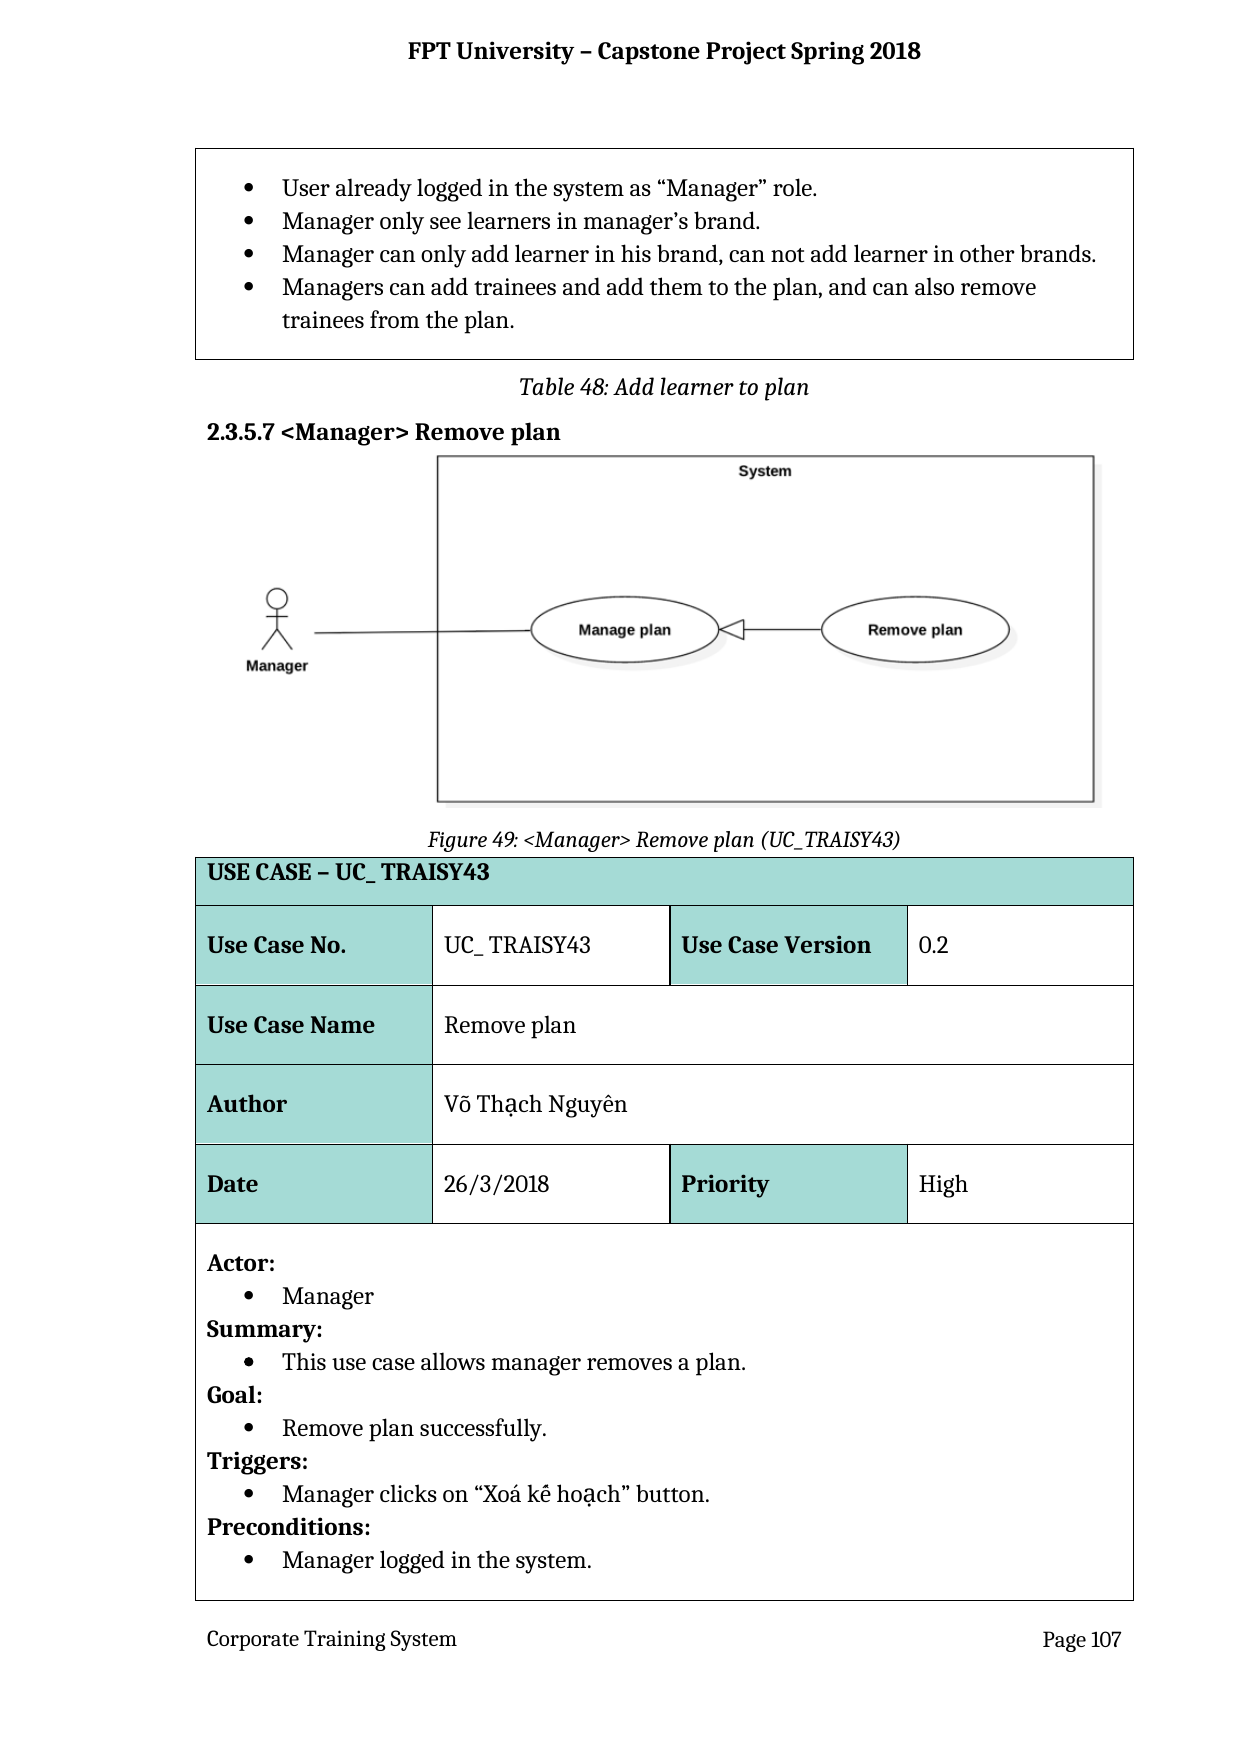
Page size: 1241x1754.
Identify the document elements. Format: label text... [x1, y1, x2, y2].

table_cell Use Case No. [196, 906, 432, 984]
table_header USE CASE – UC_ TRAISY43 [196, 858, 1133, 905]
table_cell High [908, 1145, 1133, 1223]
table_cell Use Case Version [671, 906, 907, 984]
table_cell 0.2 [908, 906, 1133, 984]
table_cell UC_ TRAISY43 [433, 906, 669, 984]
table_cell Use Case Name [196, 986, 432, 1064]
table_cell Priority [671, 1145, 907, 1223]
text Figure 49: <Manager> Remove plan (UC_TRAISY43) [207, 826, 1122, 853]
table_cell Date [196, 1145, 432, 1223]
table_cell Võ Thạch Nguyên [433, 1065, 1133, 1143]
table_cell 26/3/2018 [433, 1145, 669, 1223]
picture [221, 451, 1108, 808]
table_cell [196, 149, 1133, 359]
table_cell Remove plan [433, 986, 1133, 1064]
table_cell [196, 1224, 1133, 1599]
table_cell Author [196, 1065, 432, 1143]
text 2.3.5.7 <Manager> Remove plan [207, 418, 1122, 447]
